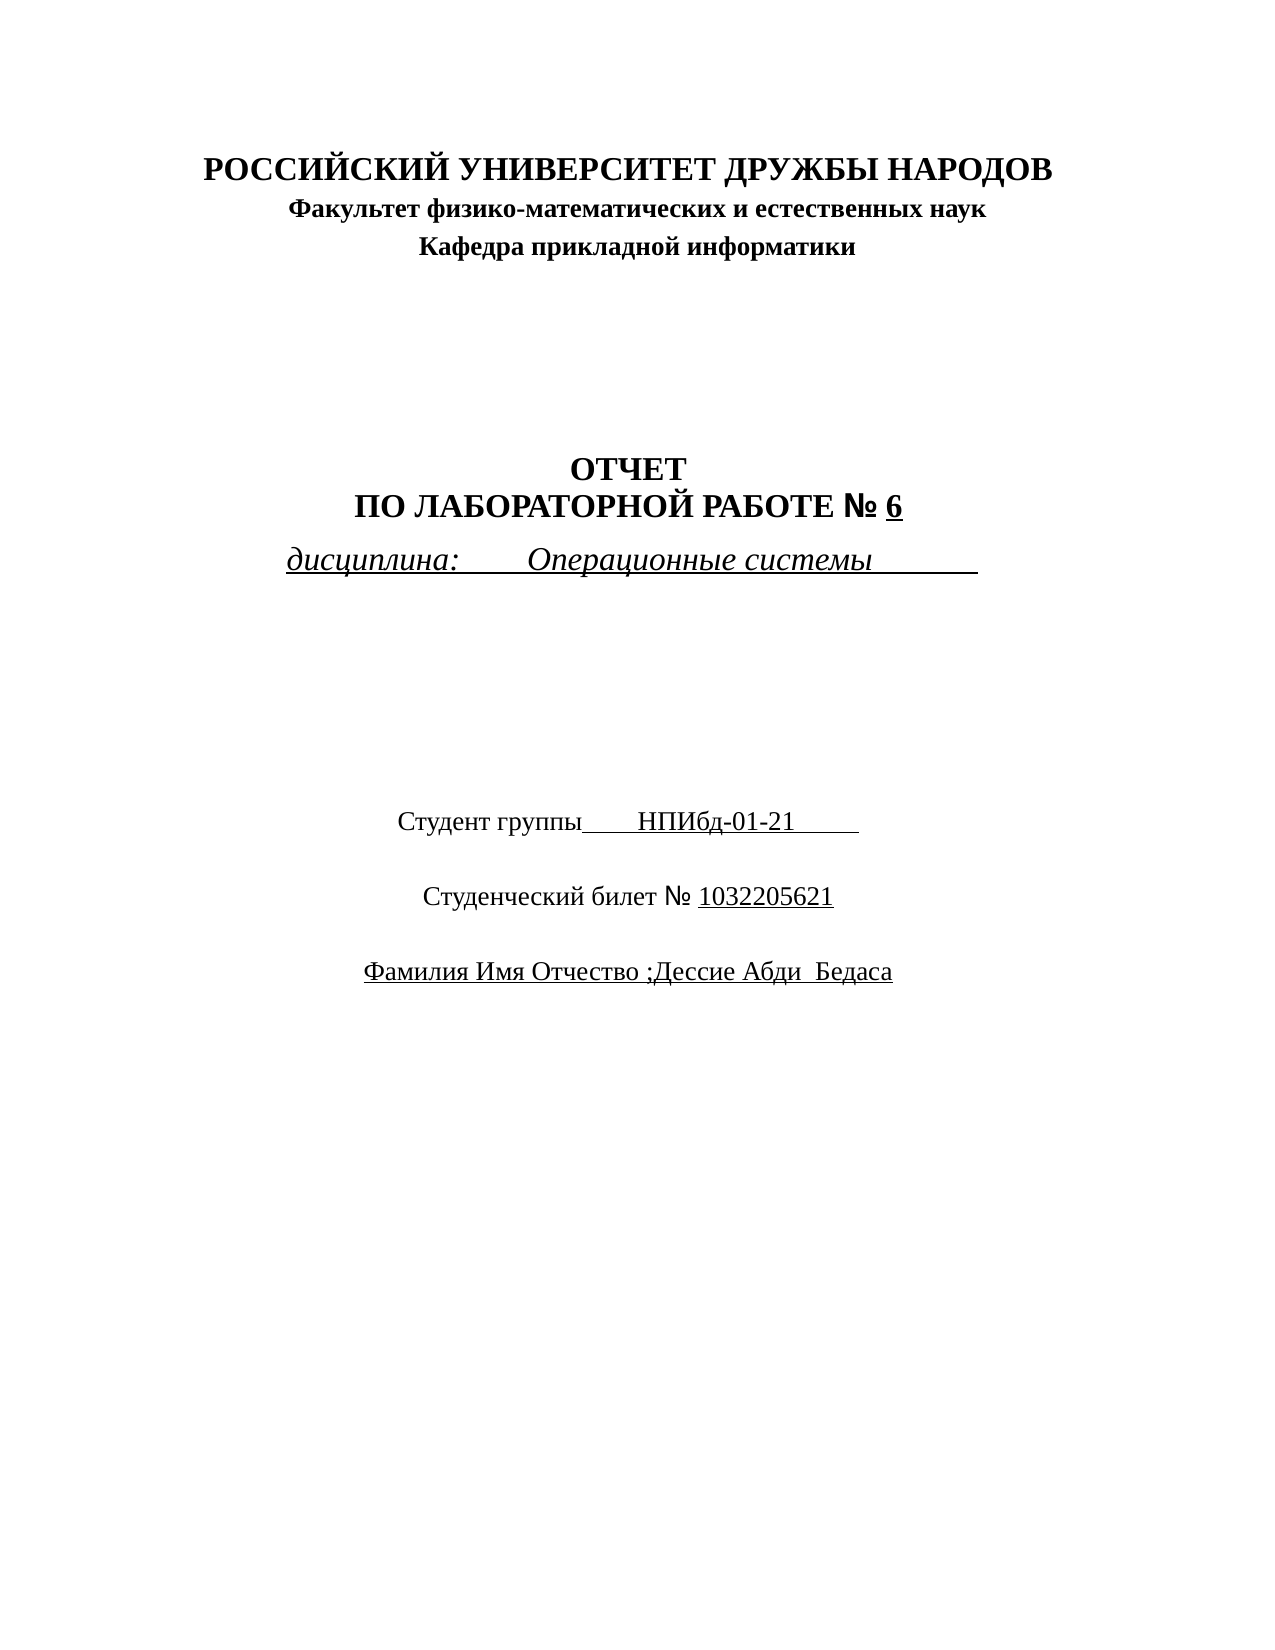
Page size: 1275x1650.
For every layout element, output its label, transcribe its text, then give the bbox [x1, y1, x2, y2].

text Факультет физико-математических и естественных наук [150, 187, 1125, 225]
text ОТЧЕТ [131, 450, 1125, 487]
text дисциплина: Операционные системы [131, 550, 1125, 575]
text по лабораторной работе № 6 [131, 487, 1125, 525]
text Студенческий билет № 1032205621 [131, 875, 1125, 912]
text Кафедра прикладной информатики [150, 225, 1125, 262]
text РОССИЙСКИЙ УНИВЕРСИТЕТ ДРУЖБЫ НАРОДОВ [131, 150, 1125, 187]
text Фамилия Имя Отчествo ;Дессие Абди Бедаса [131, 950, 1125, 987]
text Студент группы НПИбд-01-21 [131, 800, 1125, 837]
